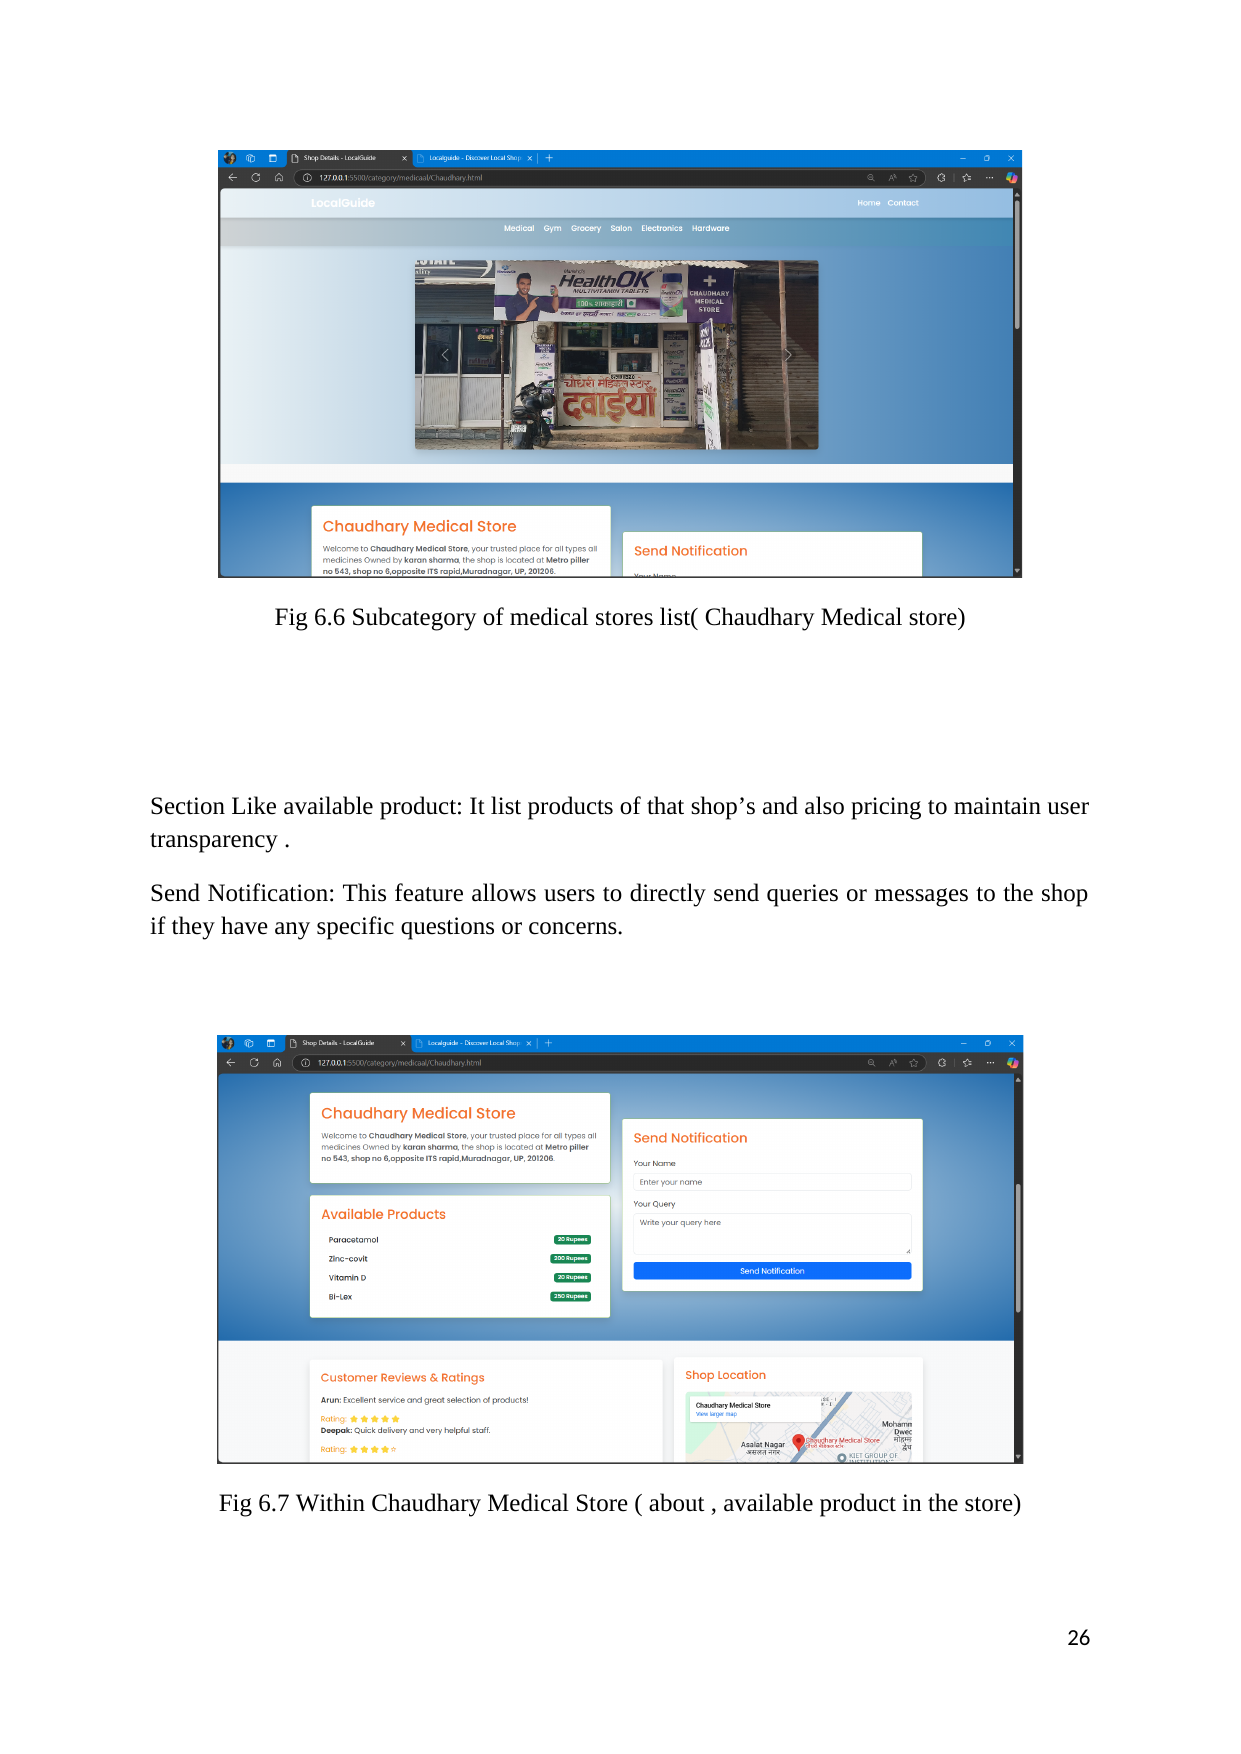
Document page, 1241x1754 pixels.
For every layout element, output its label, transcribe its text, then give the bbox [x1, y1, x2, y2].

text Section Like available product: It list products of that shop’s and also pricing to maintain user transparency . [150, 791, 1090, 853]
text Send Notification: This feature allows users to directly send queries or messages to the shop if they have any specific questions or concerns. [150, 878, 1090, 939]
picture [217, 1035, 1024, 1464]
text Fig 6.7 Within Chaudhary Medical Store ( about , available product in the store) [150, 1488, 1090, 1517]
text Fig 6.6 Subcategory of medical stores list( Chaudhary Medical store) [150, 602, 1090, 631]
picture [218, 150, 1023, 578]
